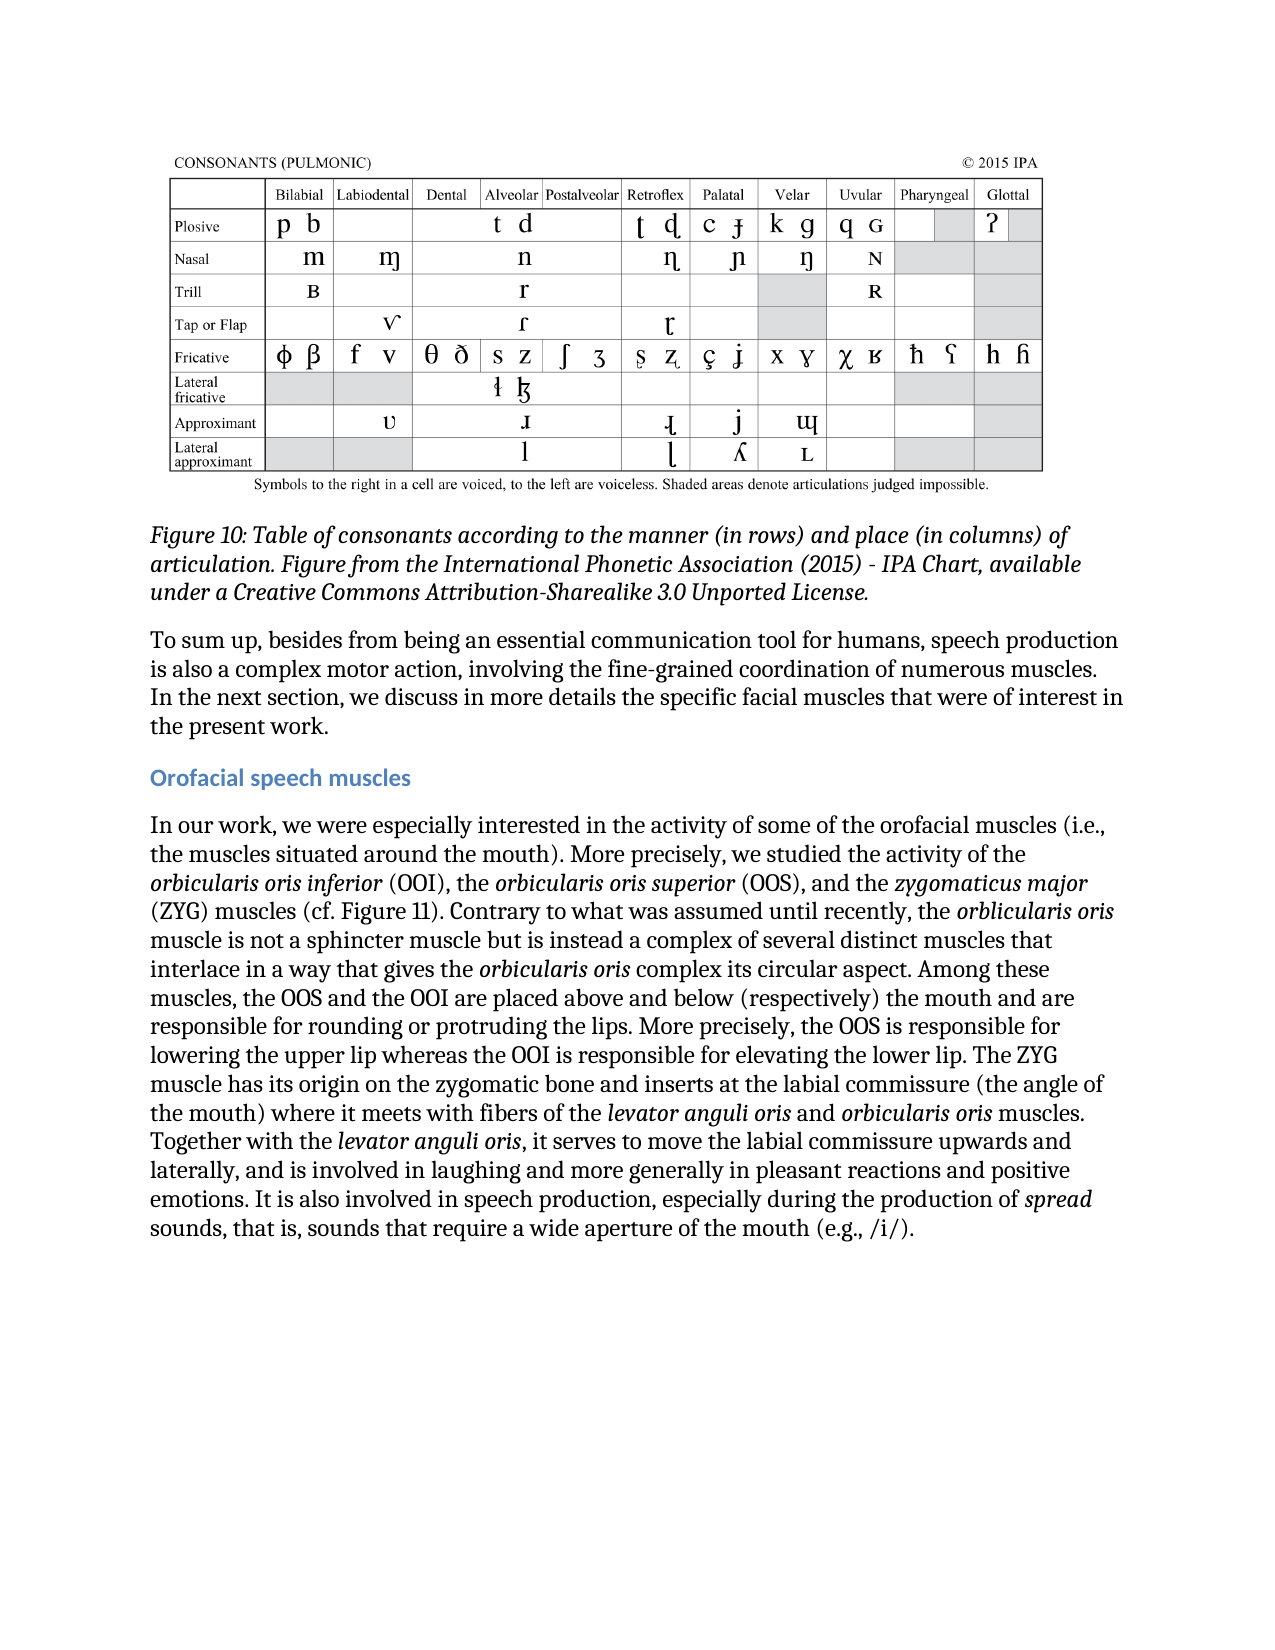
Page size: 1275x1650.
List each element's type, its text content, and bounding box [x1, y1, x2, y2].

text Figure 10: Table of consonants according to the manner (in rows) and place (in columns) of articulation. Figure from the International Phonetic Association (2015) - IPA Chart, available under a Creative Commons Attribution-Sharealike 3.0 Unported License. [150, 521, 1125, 607]
text In our work, we were especially interested in the activity of some of the orofacial muscles (i.e., the muscles situated around the mouth). More precisely, we studied the activity of the orbicularis oris inferior (OOI), the orbicularis oris superior (OOS), and the zygomaticus major (ZYG) muscles (cf. Figure 11). Contrary to what was assumed until recently, the orblicularis oris muscle is not a sphincter muscle but is instead a complex of several distinct muscles that interlace in a way that gives the orbicularis oris complex its circular aspect. Among these muscles, the OOS and the OOI are placed above and below (respectively) the mouth and are responsible for rounding or protruding the lips. More precisely, the OOS is responsible for lowering the upper lip whereas the OOI is responsible for elevating the lower lip. The ZYG muscle has its origin on the zygomatic bone and inserts at the labial commissure (the angle of the mouth) where it meets with fibers of the levator anguli oris and orbicularis oris muscles. Together with the levator anguli oris, it serves to move the labial commissure upwards and laterally, and is involved in laughing and more generally in pleasant reactions and positive emotions. It is also involved in speech production, especially during the production of spread sounds, that is, sounds that require a wide aperture of the mouth (e.g., /i/). [150, 811, 1125, 1242]
subtitle Orofacial speech muscles [150, 762, 1125, 792]
picture [168, 150, 1044, 500]
text To sum up, besides from being an essential communication tool for humans, speech production is also a complex motor action, involving the fine-grained coordination of numerous muscles. In the next section, we discuss in more details the specific facial muscles that were of interest in the present work. [150, 626, 1125, 741]
